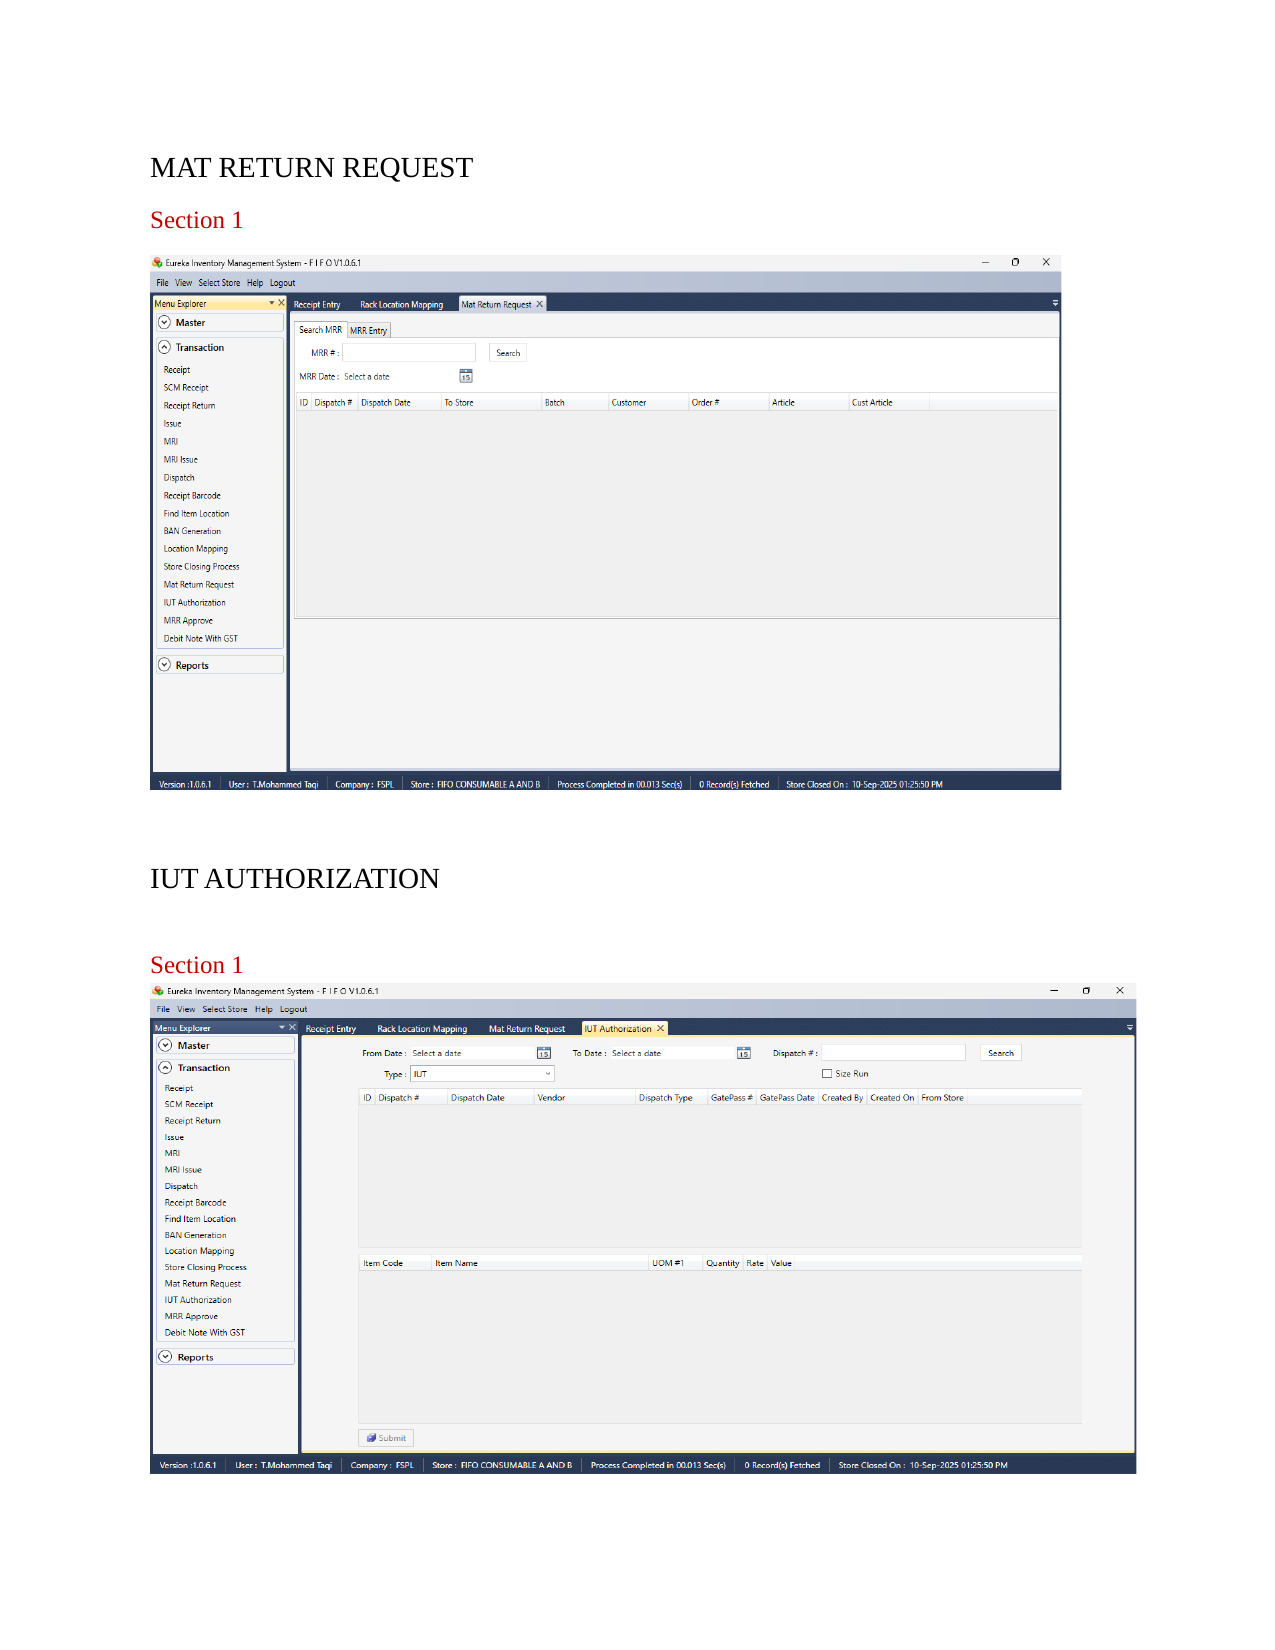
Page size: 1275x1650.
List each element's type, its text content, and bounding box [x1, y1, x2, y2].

text MAT RETURN REQUEST [150, 150, 1125, 183]
picture [150, 983, 1137, 1474]
picture [150, 255, 1062, 790]
text IUT AUTHORIZATION [150, 861, 1125, 929]
text Section 1 [150, 205, 1125, 234]
text Section 1 [150, 950, 1125, 983]
